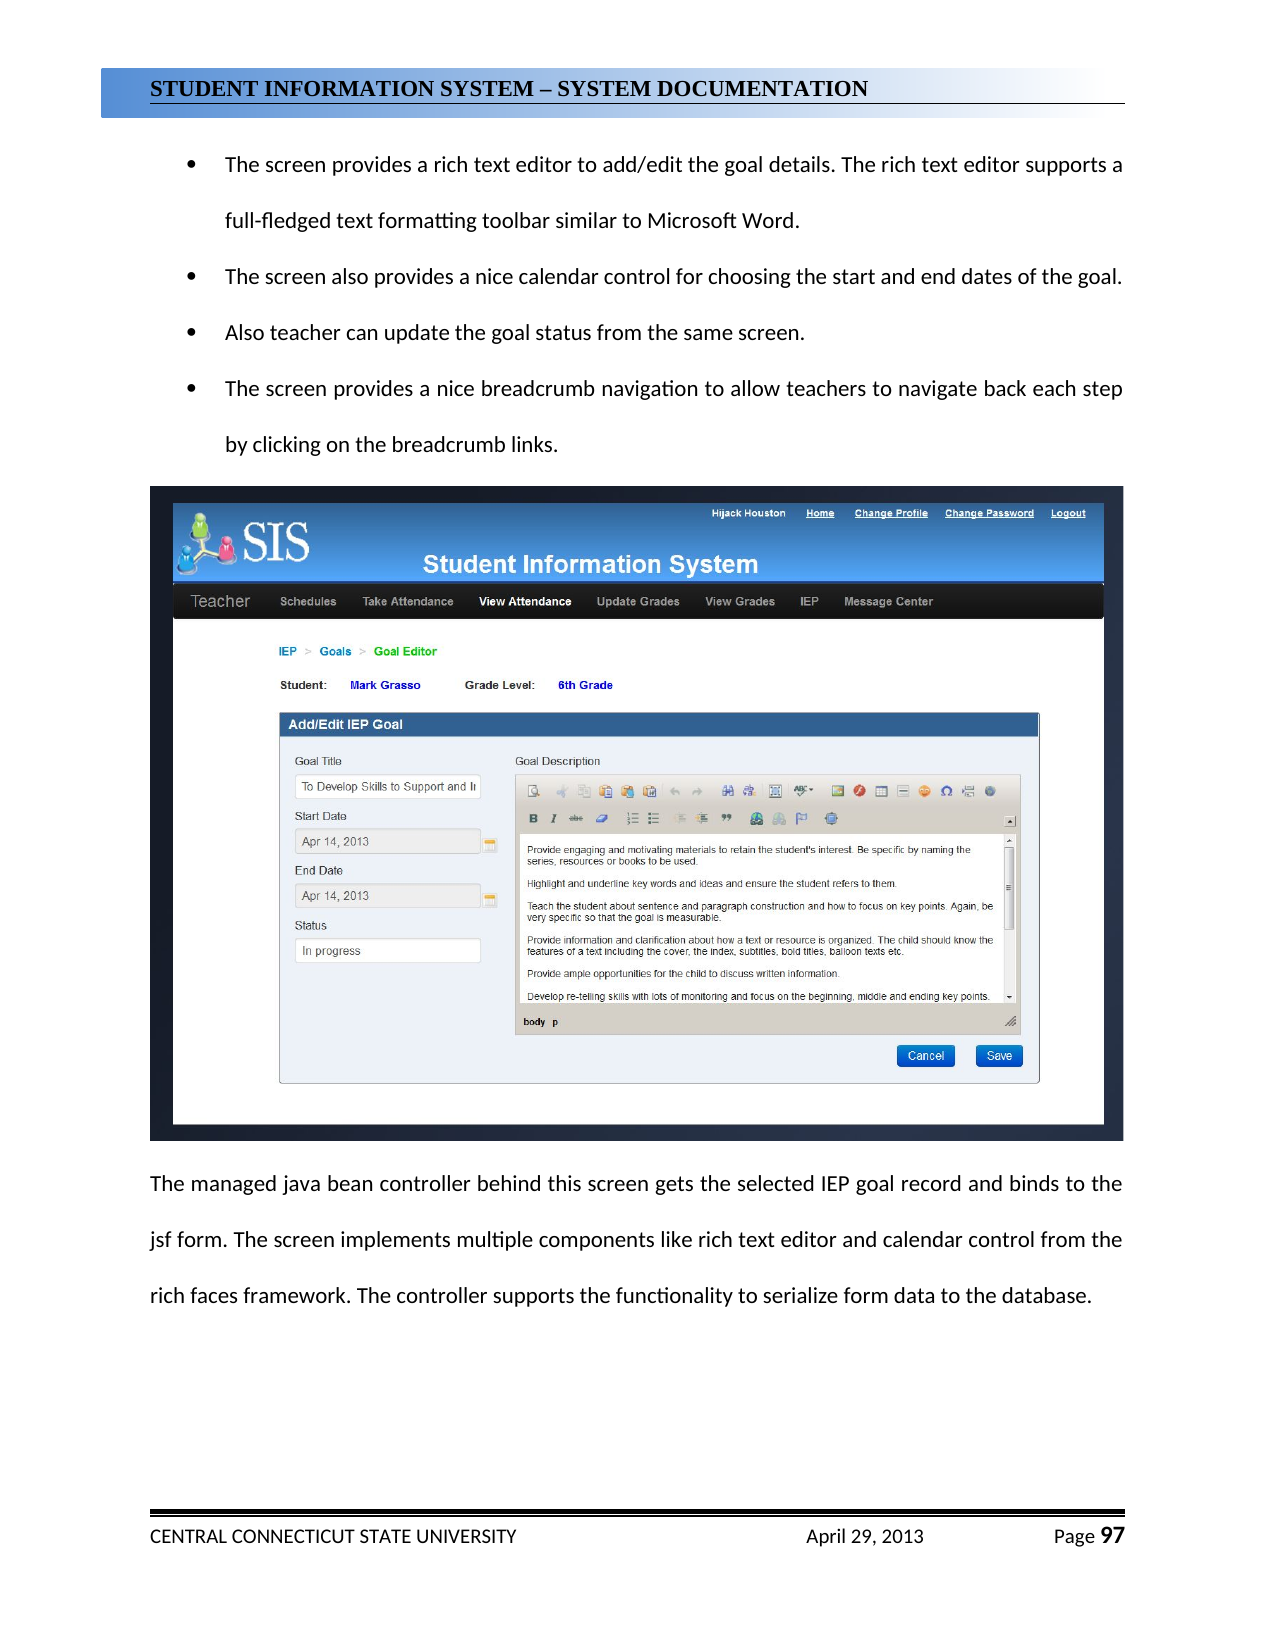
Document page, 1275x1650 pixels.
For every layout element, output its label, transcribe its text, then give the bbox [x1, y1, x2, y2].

list The screen provides a nice breadcrumb navigation to allow teachers to navigate back each step by clicking on the breadcrumb links. [187, 374, 1125, 458]
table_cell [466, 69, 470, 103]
list The screen also provides a nice calendar control for choosing the start and end dates of the goal. [187, 262, 1125, 290]
list The screen provides a rich text editor to add/edit the goal details. The rich text editor supports a full-fledged text formatting toolbar similar to Microsoft Word. [187, 150, 1125, 234]
list Also teacher can update the goal status from the same screen. [187, 318, 1125, 346]
picture [150, 486, 1124, 1141]
